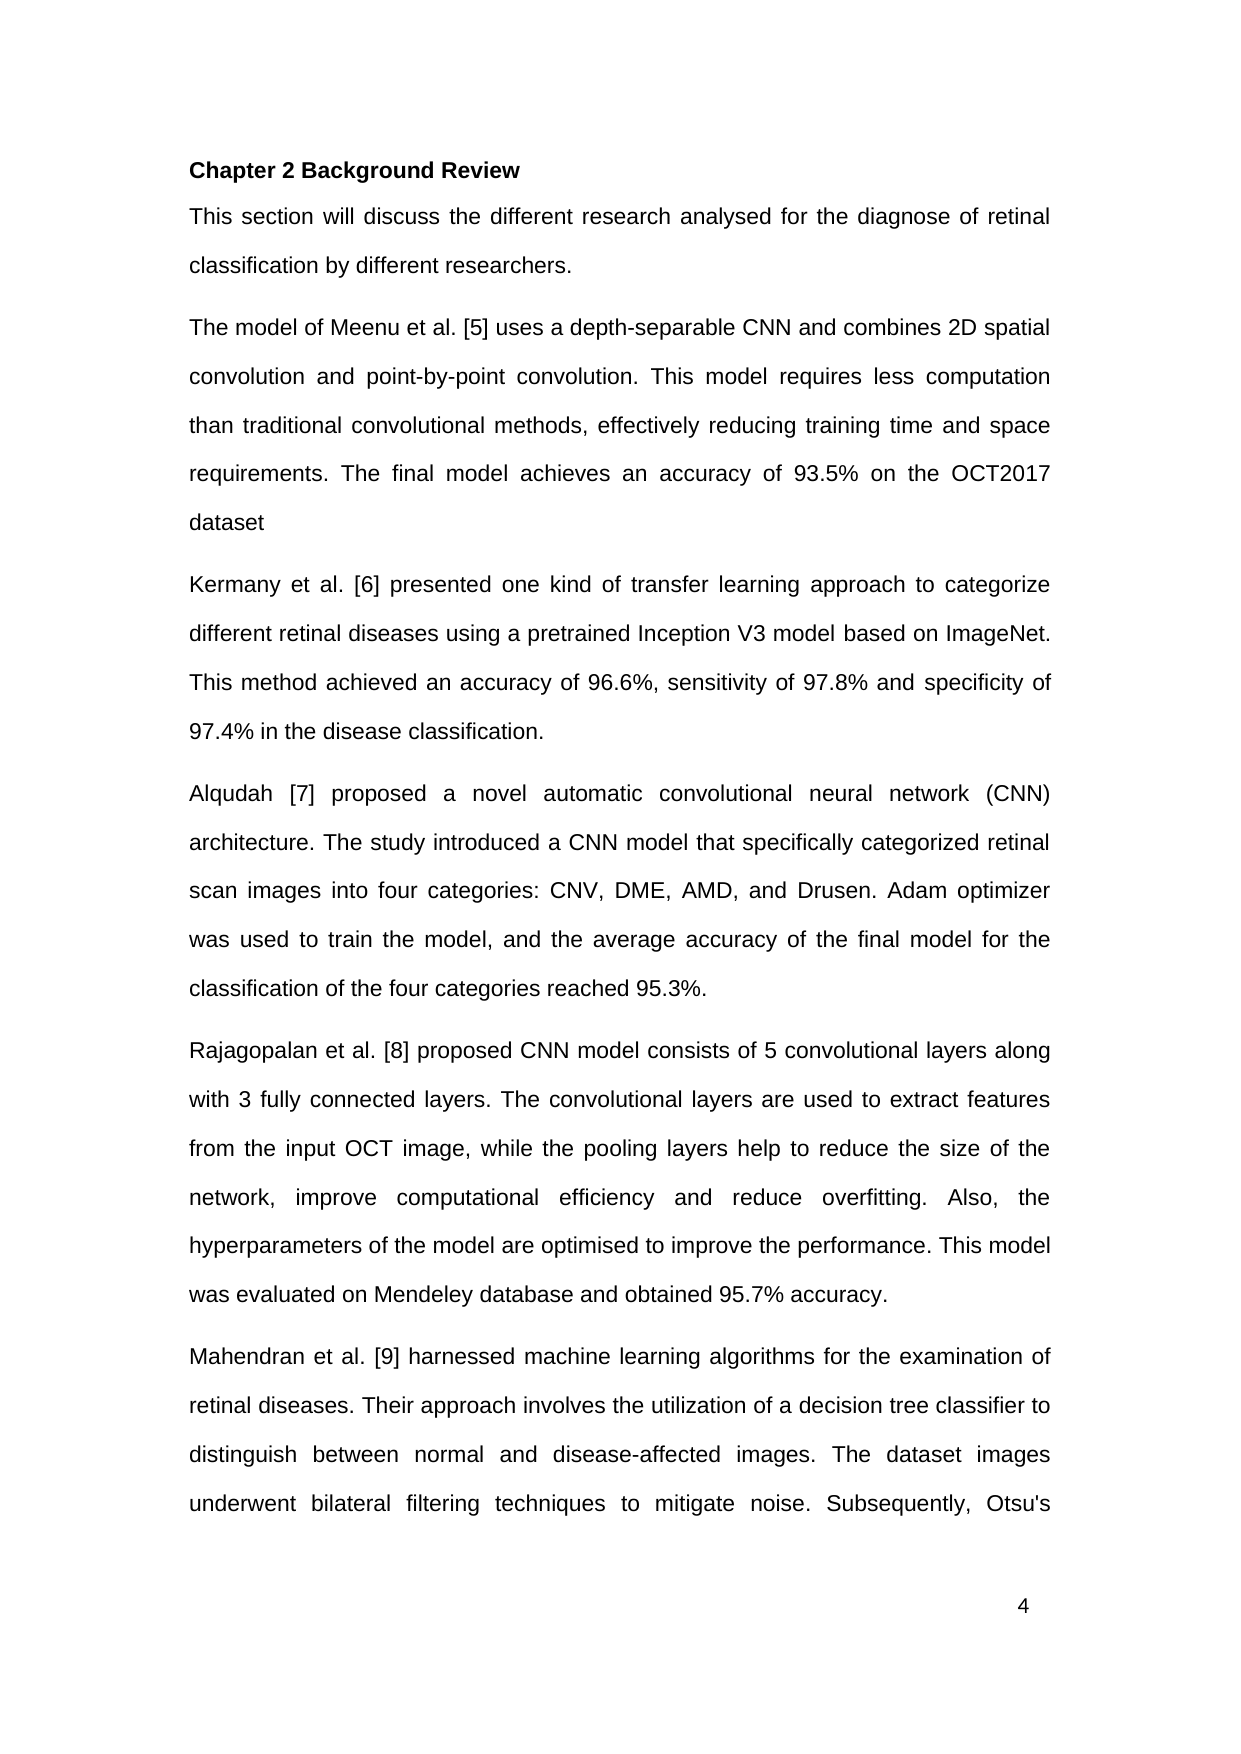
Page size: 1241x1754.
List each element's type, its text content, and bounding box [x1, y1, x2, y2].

text Rajagopalan et al. [8] proposed CNN model consists of 5 convolutional layers along with 3 fully connected layers. The convolutional layers are used to extract features from the input OCT image, while the pooling layers help to reduce the size of the network, improve computational efficiency and reduce overfitting. Also, the hyperparameters of the model are optimised to improve the performance. This model was evaluated on Mendeley database and obtained 95.7% accuracy. [189, 1034, 1051, 1311]
text Kermany et al. [6] presented one kind of transfer learning approach to categorize different retinal diseases using a pretrained Inception V3 model based on ImageNet. This method achieved an accuracy of 96.6%, sensitivity of 97.8% and specificity of 97.4% in the disease classification. [189, 568, 1051, 747]
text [189, 1340, 1051, 1519]
subtitle Chapter 2 Background Review [189, 154, 1051, 187]
text This section will discuss the different research analysed for the diagnose of retinal classification by different researchers. [189, 200, 1051, 281]
text The model of Meenu et al. [5] uses a depth-separable CNN and combines 2D spatial convolution and point-by-point convolution. This model requires less computation than traditional convolutional methods, effectively reducing training time and space requirements. The final model achieves an accuracy of 93.5% on the OCT2017 dataset [189, 311, 1051, 539]
text Alqudah [7] proposed a novel automatic convolutional neural network (CNN) architecture. The study introduced a CNN model that specifically categorized retinal scan images into four categories: CNV, DME, AMD, and Drusen. Adam optimizer was used to train the model, and the average accuracy of the final model for the classification of the four categories reached 95.3%. [189, 777, 1051, 1004]
